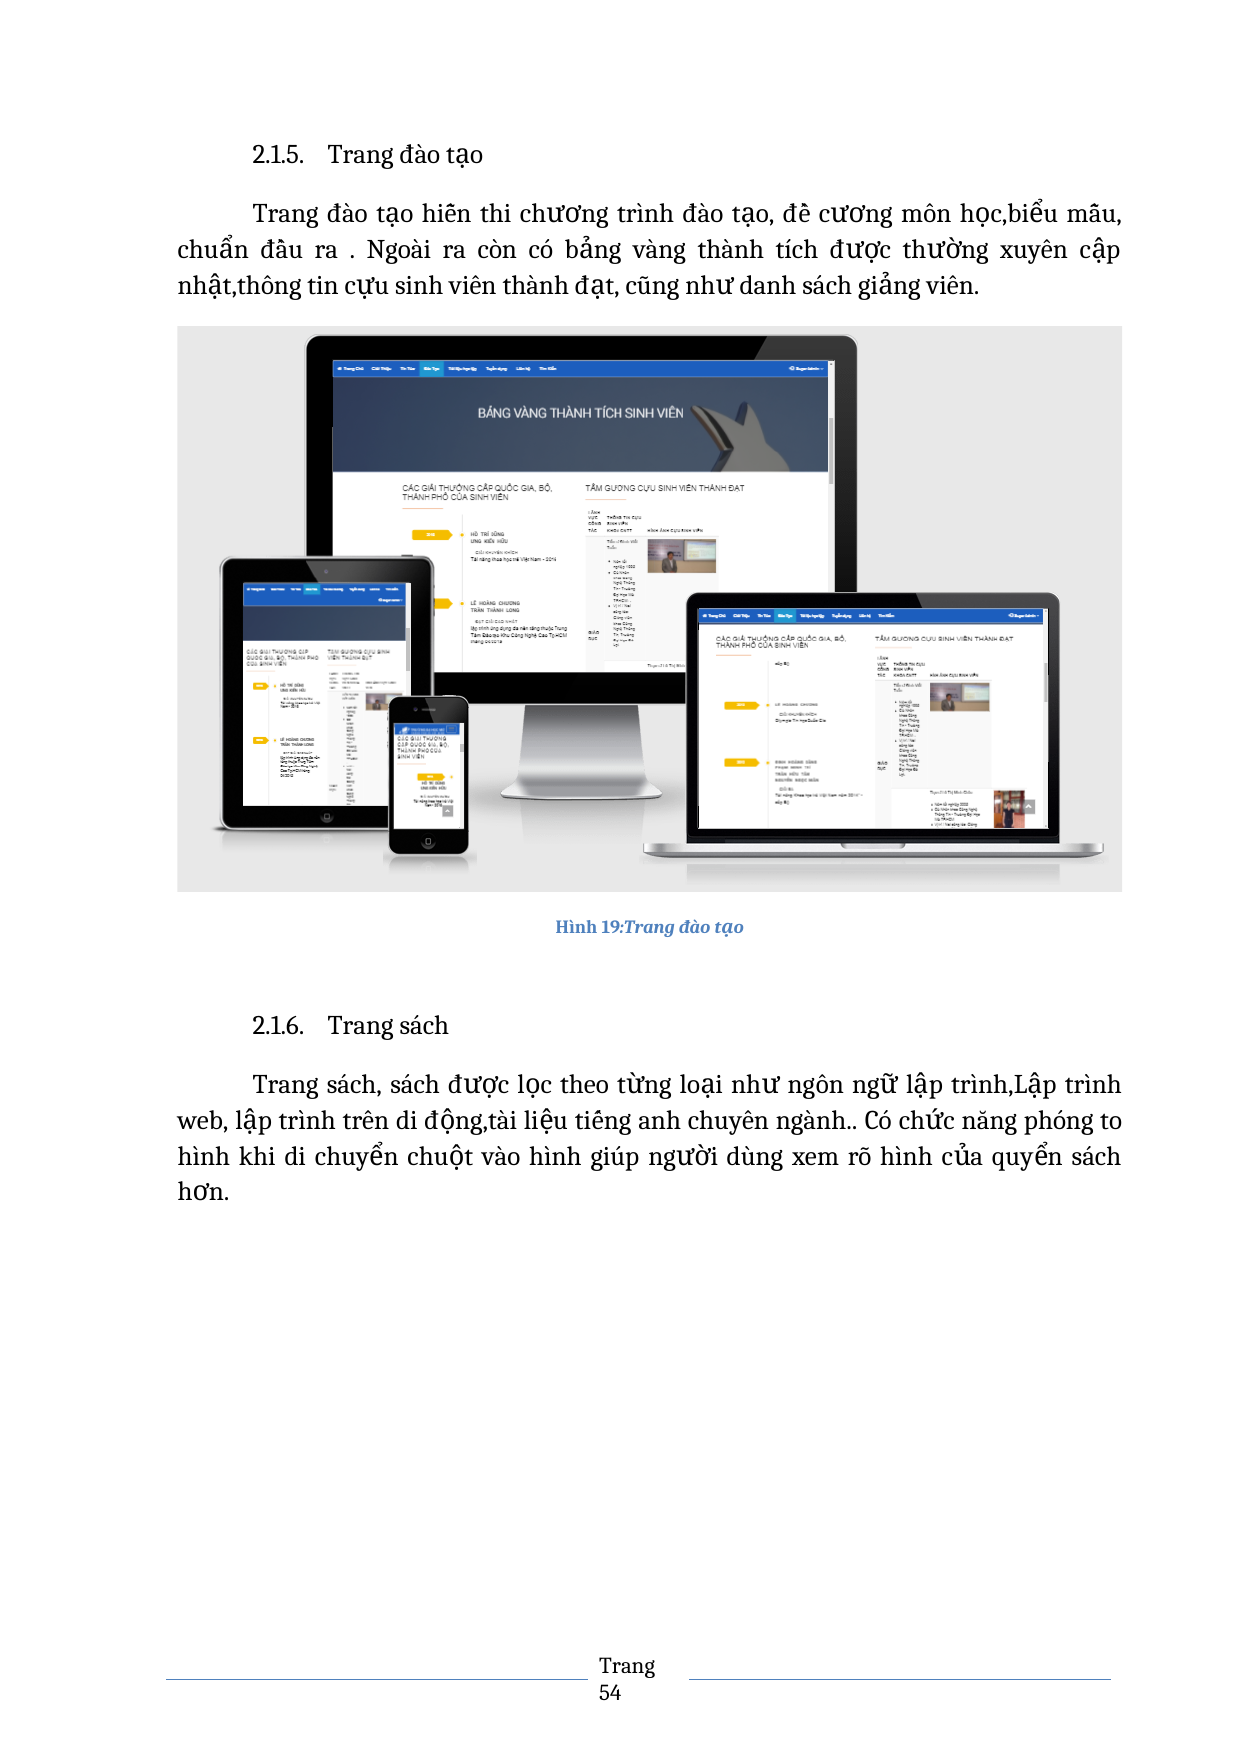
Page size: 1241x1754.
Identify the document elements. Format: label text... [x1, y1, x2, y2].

text Trang sách, sách được lọc theo từng loại như ngôn ngữ lập trình,Lập trình web, lập trình trên di động,tài liệu tiếng anh chuyên ngành.. Có chức năng phóng to hình khi di chuyển chuột vào hình giúp người dùng xem rõ hình của quyển sách hơn. [177, 1069, 1122, 1208]
text Hình 19:Trang đào tạo [177, 917, 1122, 938]
list Trang đào tạo [252, 139, 1122, 170]
text Trang đào tạo hiễn thi chương trình đào tạo, đề cương môn học,biểu mẫu, chuẩn đầu ra . Ngoài ra còn có bảng vàng thành tích được thường xuyên cập nhật,thông tin cựu sinh viên thành đạt, cũng như danh sách giảng viên. [177, 198, 1122, 301]
list Trang sách [252, 1010, 1122, 1041]
